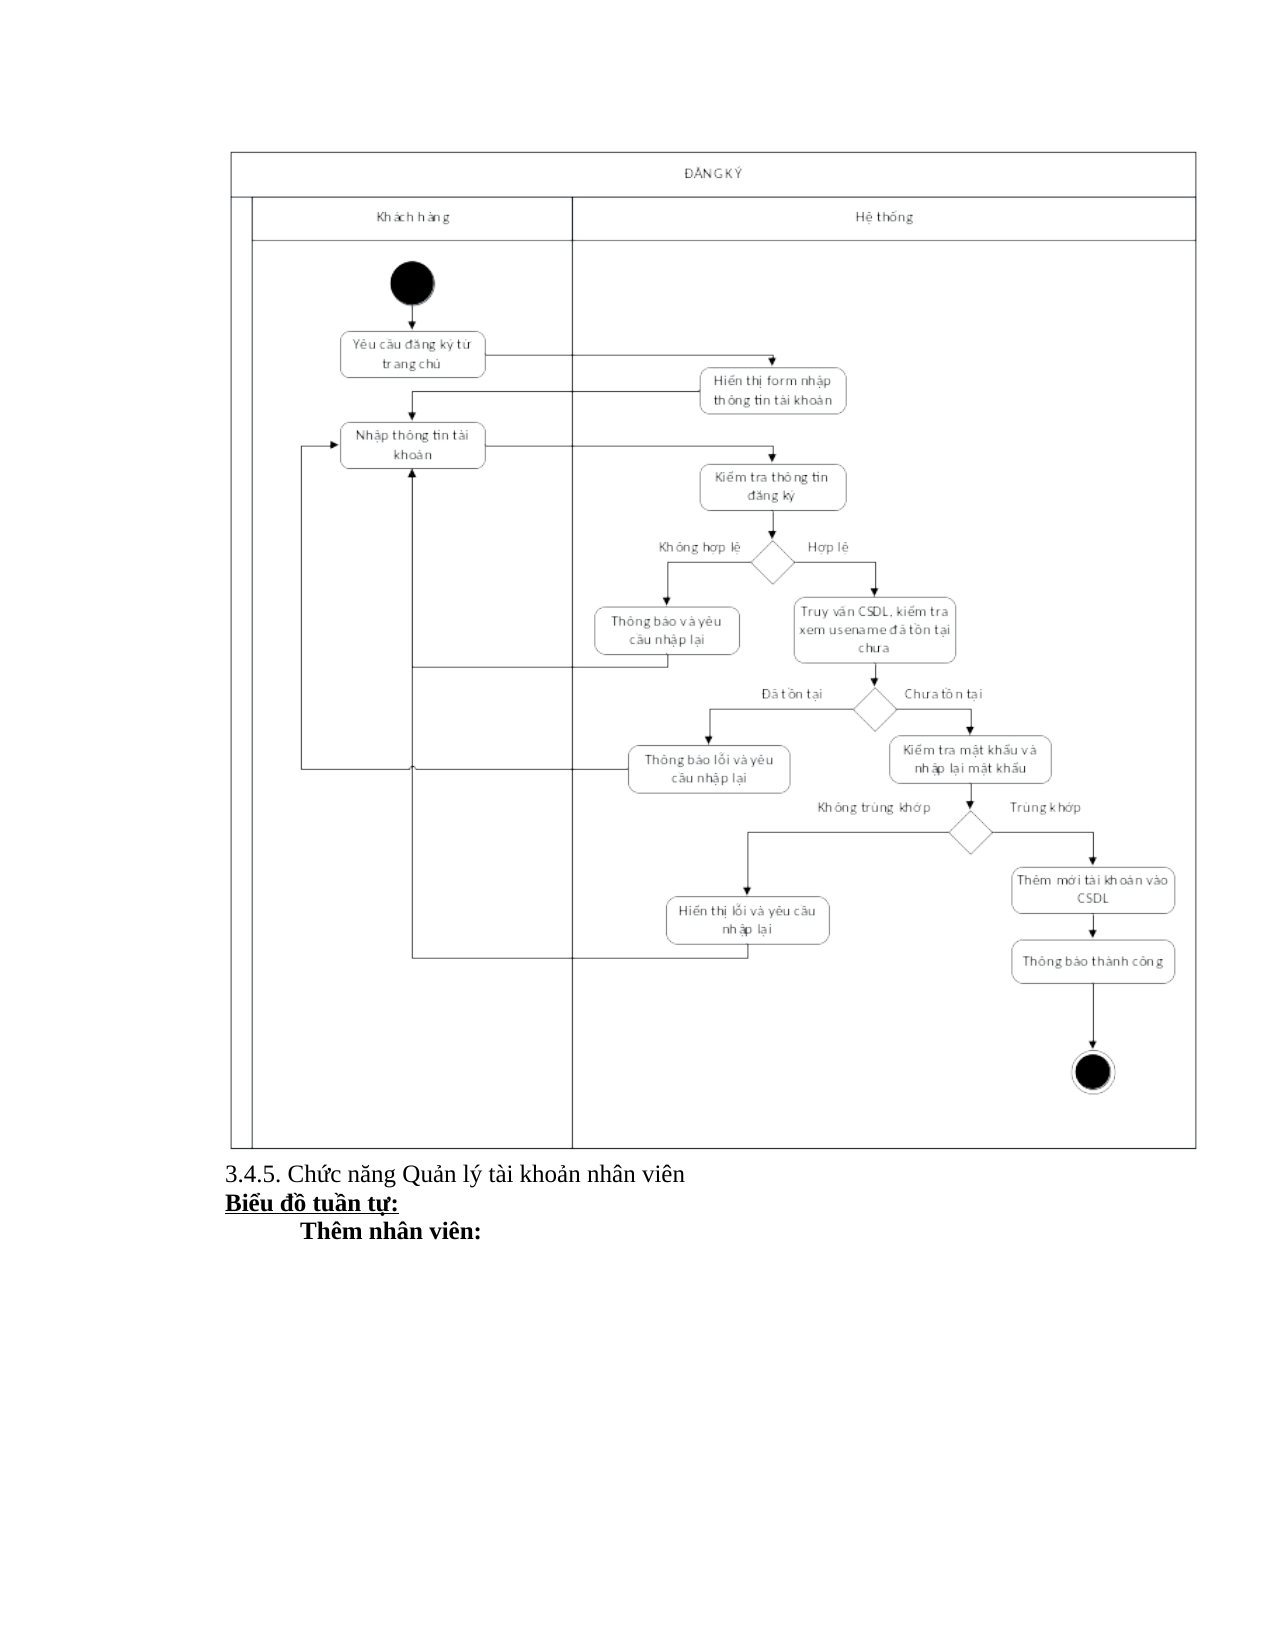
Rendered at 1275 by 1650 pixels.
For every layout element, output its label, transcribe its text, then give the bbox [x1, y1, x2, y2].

text Biểu đồ tuần tự: [225, 1188, 1125, 1216]
text Thêm nhân viên: [225, 1216, 1125, 1245]
subtitle 3.4.5. Chức năng Quản lý tài khoản nhân viên [150, 1159, 1125, 1188]
